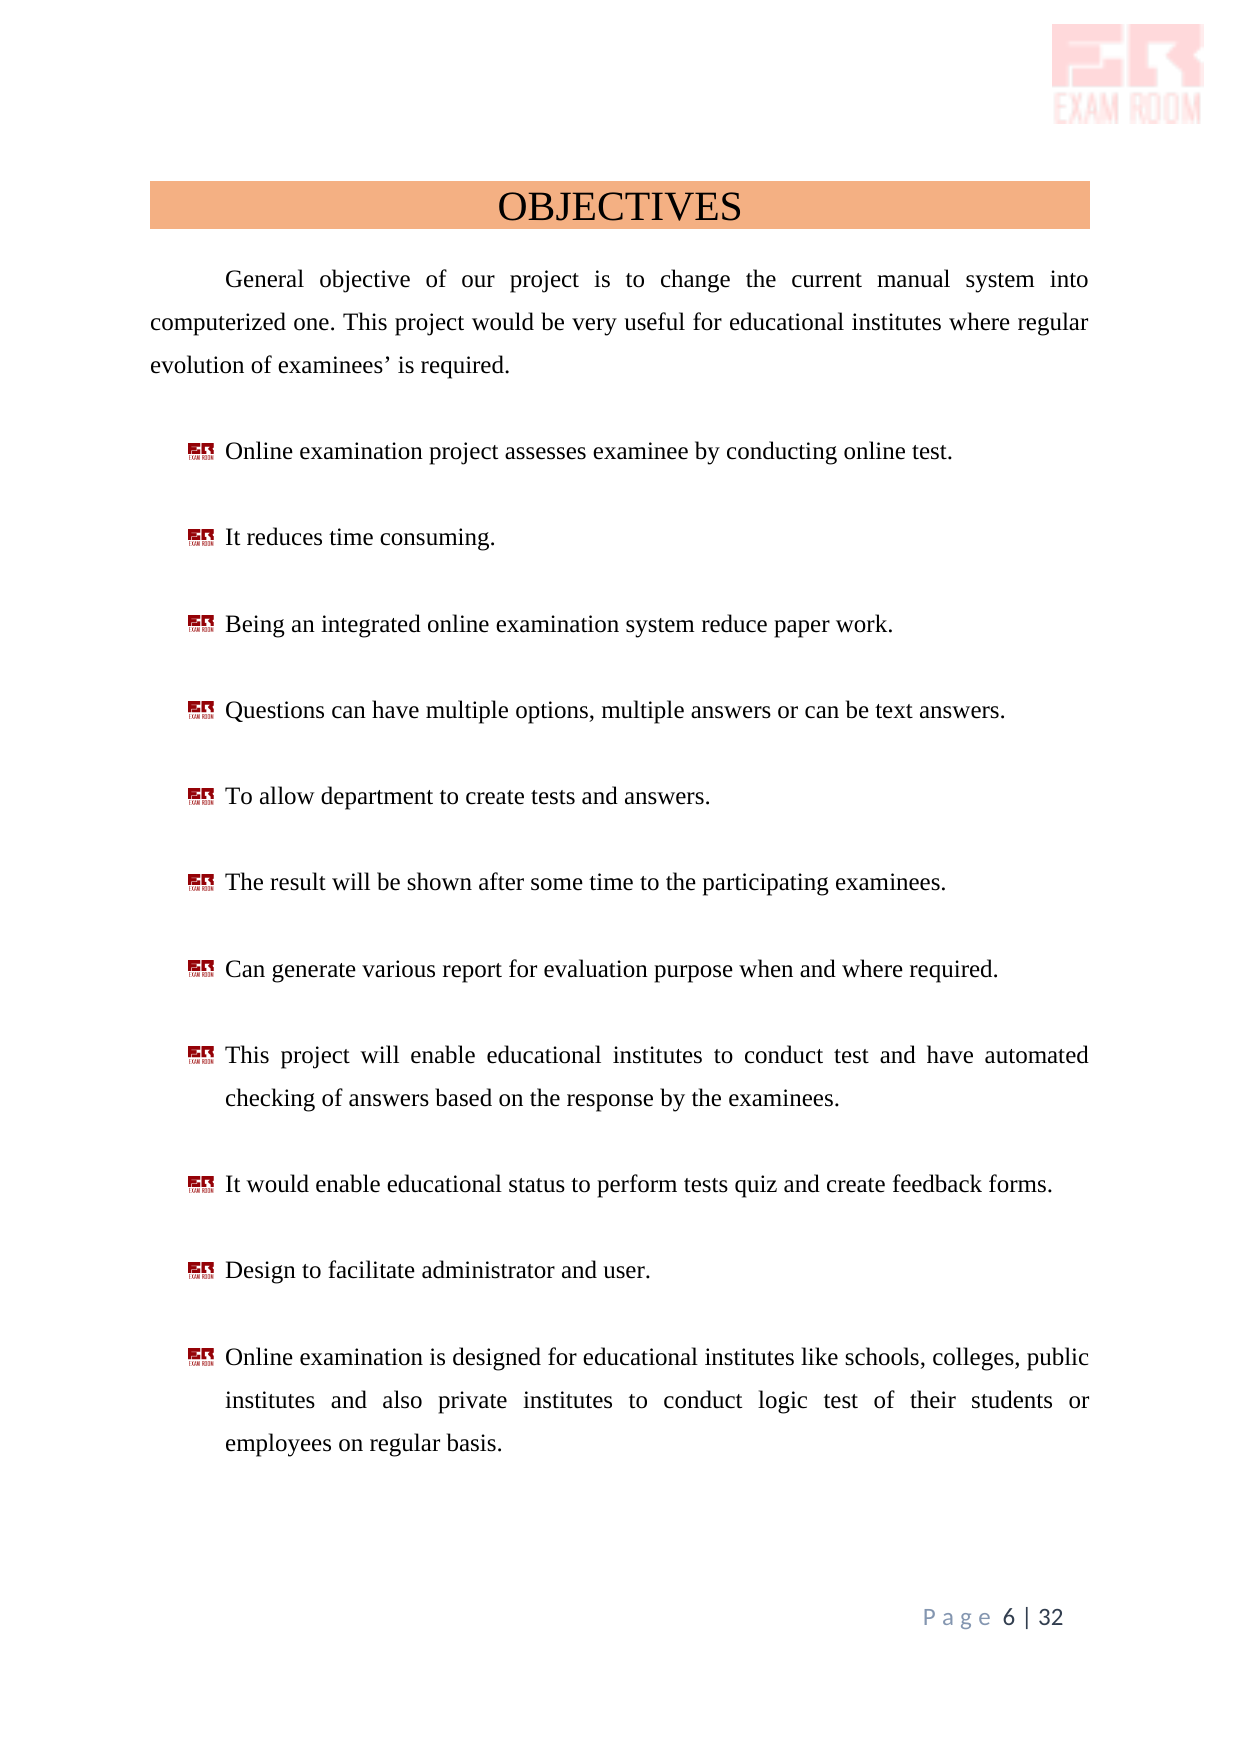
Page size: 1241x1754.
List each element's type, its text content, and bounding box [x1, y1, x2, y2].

picture [188, 615, 214, 632]
picture [188, 529, 214, 546]
text General objective of our project is to change the current manual system into computerized one. This project would be very useful for educational institutes where regular evolution of examinees’ is required. [150, 264, 1090, 379]
list Online examination is designed for educational institutes like schools, colleges, public institutes and also private institutes to conduct logic test of their students or employees on regular basis. [187, 1342, 1090, 1457]
picture [188, 960, 214, 977]
picture [188, 1348, 214, 1366]
picture [188, 1046, 214, 1064]
list The result will be shown after some time to the participating examinees. [187, 867, 1090, 896]
list Online examination project assesses examinee by conducting online test. [187, 436, 1090, 465]
list Questions can have multiple options, multiple answers or can be text answers. [187, 695, 1090, 724]
list It reduces time consuming. [187, 522, 1090, 551]
picture [188, 1262, 214, 1279]
picture [188, 1176, 214, 1193]
list Design to facilitate administrator and user. [187, 1256, 1090, 1284]
picture [188, 874, 214, 891]
picture [188, 788, 214, 805]
list This project will enable educational institutes to conduct test and have automated checking of answers based on the response by the examinees. [187, 1040, 1090, 1112]
list Being an integrated online examination system reduce paper work. [187, 609, 1090, 637]
picture [188, 443, 214, 460]
text OBJECTIVES [150, 181, 1090, 229]
list It would enable educational status to perform tests quiz and create feedback forms. [187, 1169, 1090, 1198]
picture [188, 701, 214, 719]
list To allow department to create tests and answers. [187, 781, 1090, 810]
list Can generate various report for evaluation purpose when and where required. [187, 954, 1090, 982]
